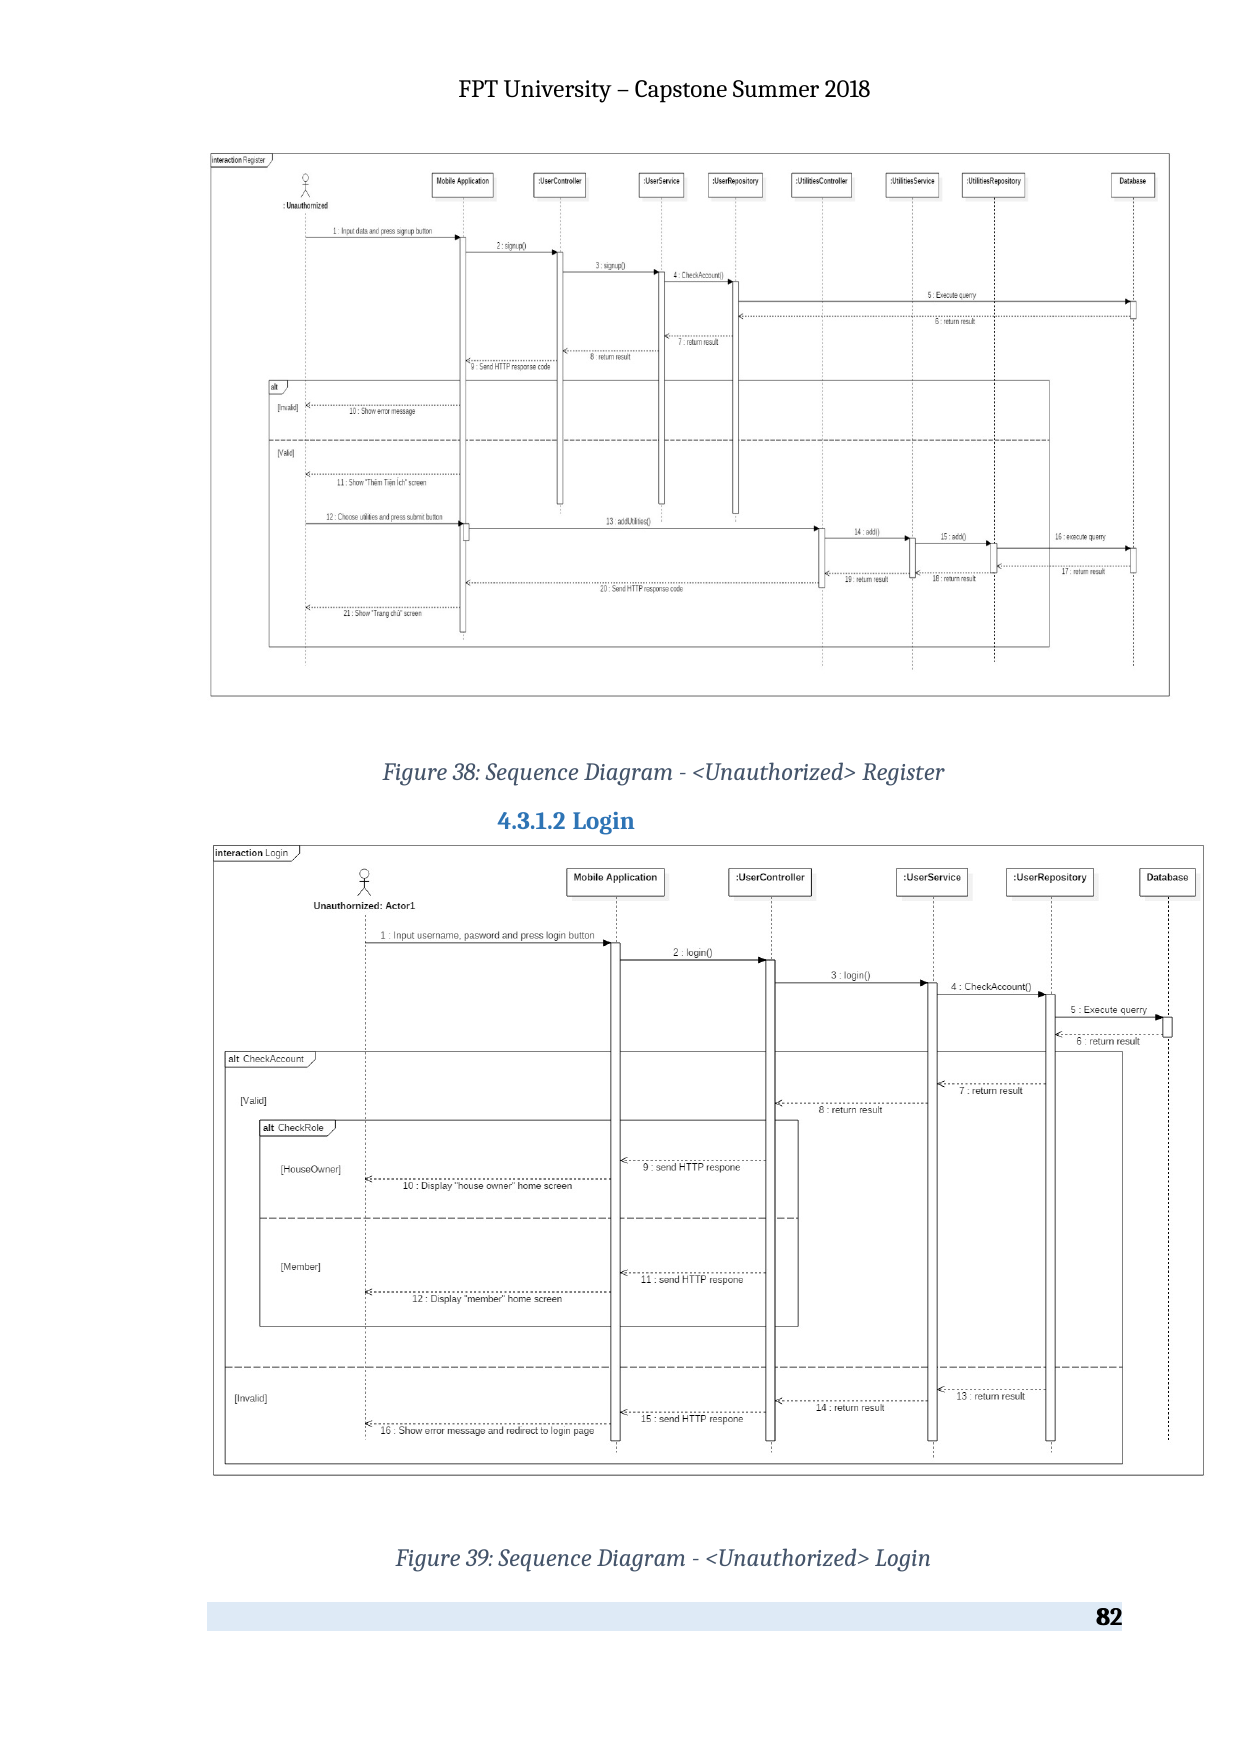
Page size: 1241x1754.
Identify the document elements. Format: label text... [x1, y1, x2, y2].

picture [206, 838, 1232, 1525]
subtitle Login [497, 807, 1122, 836]
text Figure 39: Sequence Diagram - <Unauthorized> Login [207, 1543, 1122, 1572]
text Figure 38: Sequence Diagram - <Unauthorized> Register [207, 757, 1122, 786]
picture [206, 147, 1187, 739]
